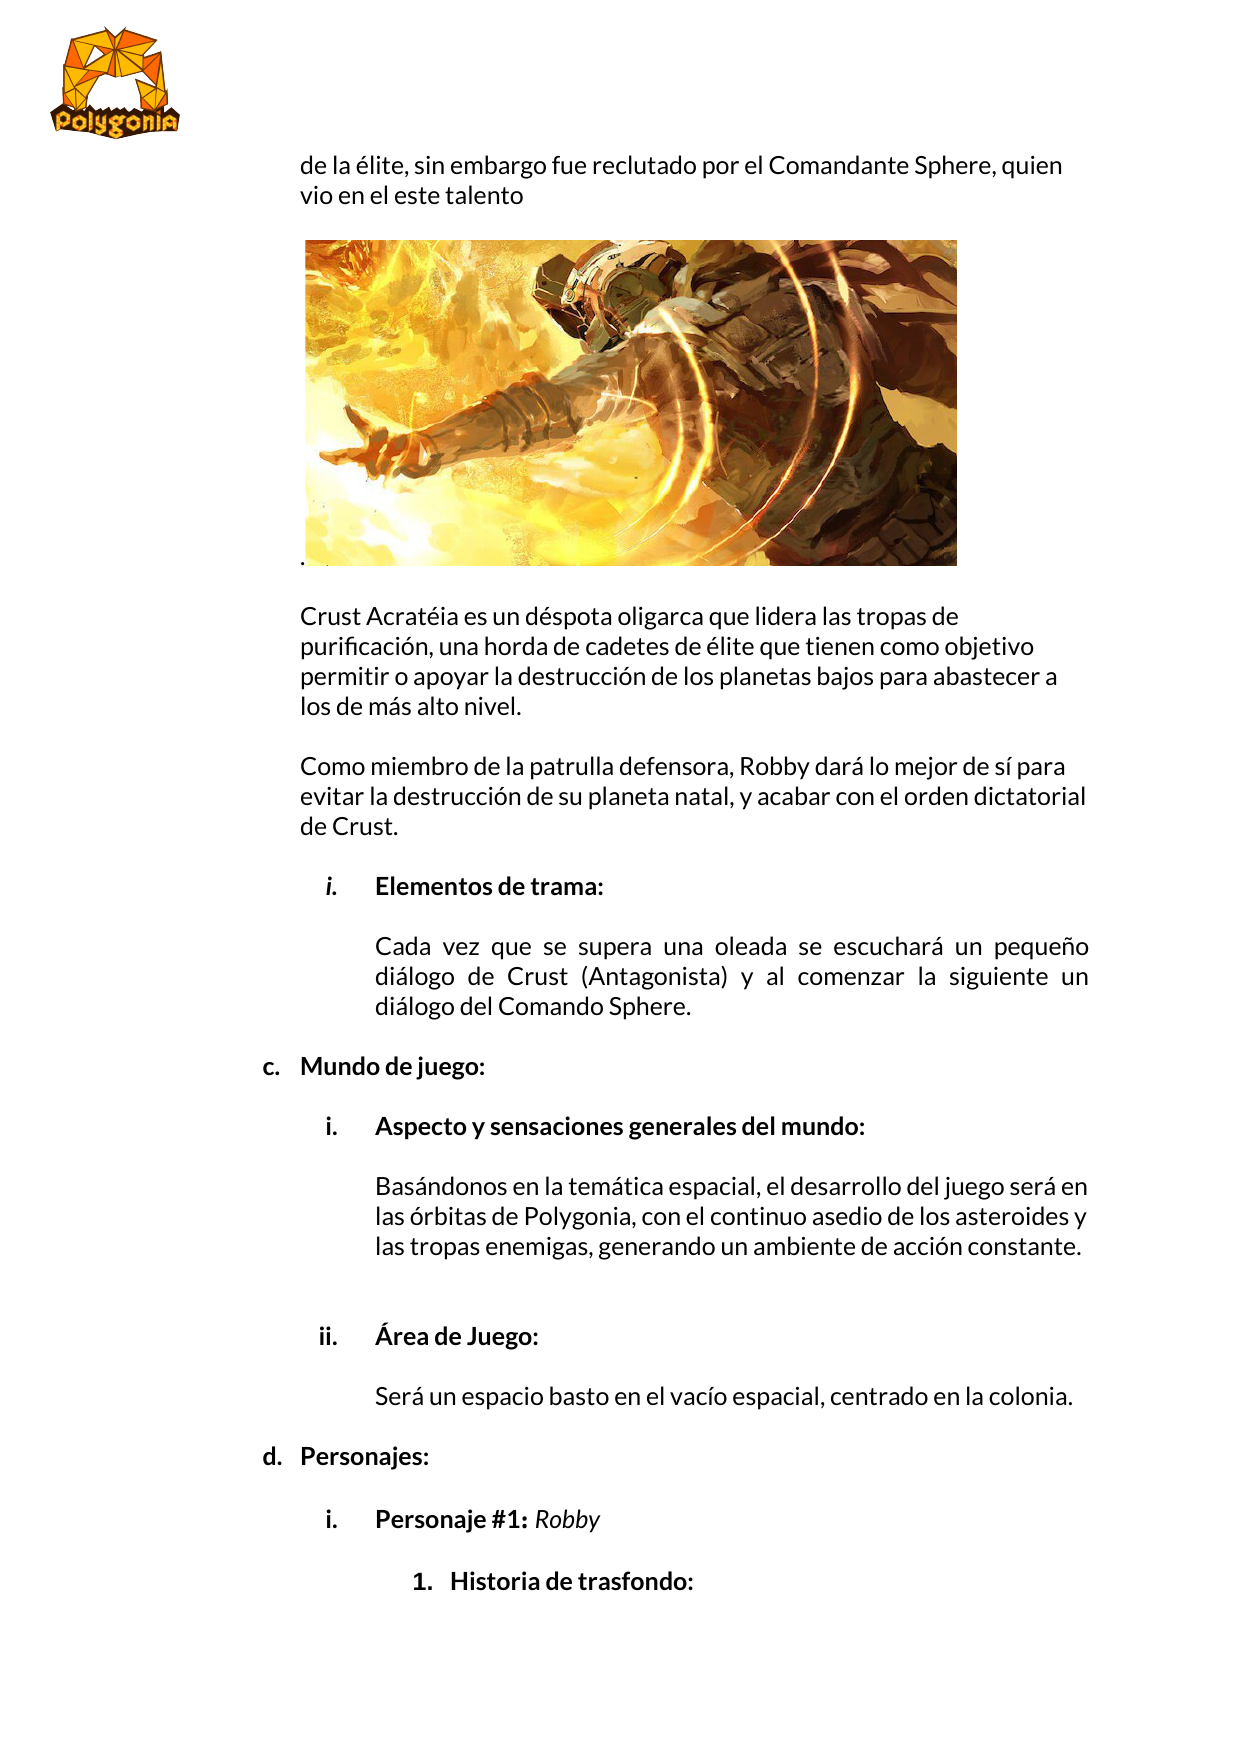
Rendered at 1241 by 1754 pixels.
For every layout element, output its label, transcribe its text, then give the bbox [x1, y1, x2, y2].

text Como miembro de la patrulla defensora, Robby dará lo mejor de sí para evitar la destrucción de su planeta natal, y acabar con el orden dictatorial de Crust. [300, 751, 1090, 841]
list Mundo de juego: [262, 1051, 1090, 1081]
list Elementos de trama: [337, 871, 1090, 901]
text Basándonos en la temática espacial, el desarrollo del juego será en las órbitas de Polygonia, con el continuo asedio de los asteroides y las tropas enemigas, generando un ambiente de acción constante. [375, 1171, 1090, 1261]
list Aspecto y sensaciones generales del mundo: [337, 1111, 1090, 1141]
list Historia de trasfondo: [412, 1565, 1090, 1595]
list Personajes: [262, 1441, 1090, 1471]
picture [305, 240, 957, 566]
text Cada vez que se supera una oleada se escuchará un pequeño diálogo de Crust (Antagonista) y al comenzar la siguiente un diálogo del Comando Sphere. [375, 931, 1090, 1021]
list Personaje #1: Robby [337, 1501, 1090, 1535]
picture [39, 18, 188, 151]
list Área de Juego: [337, 1321, 1090, 1351]
text Será un espacio basto en el vacío espacial, centrado en la colonia. [375, 1381, 1090, 1411]
text Crust Acratéia es un déspota oligarca que lidera las tropas de purificación, una horda de cadetes de élite que tienen como objetivo permitir o apoyar la destrucción de los planetas bajos para abastecer a los de más alto nivel. [300, 601, 1090, 721]
